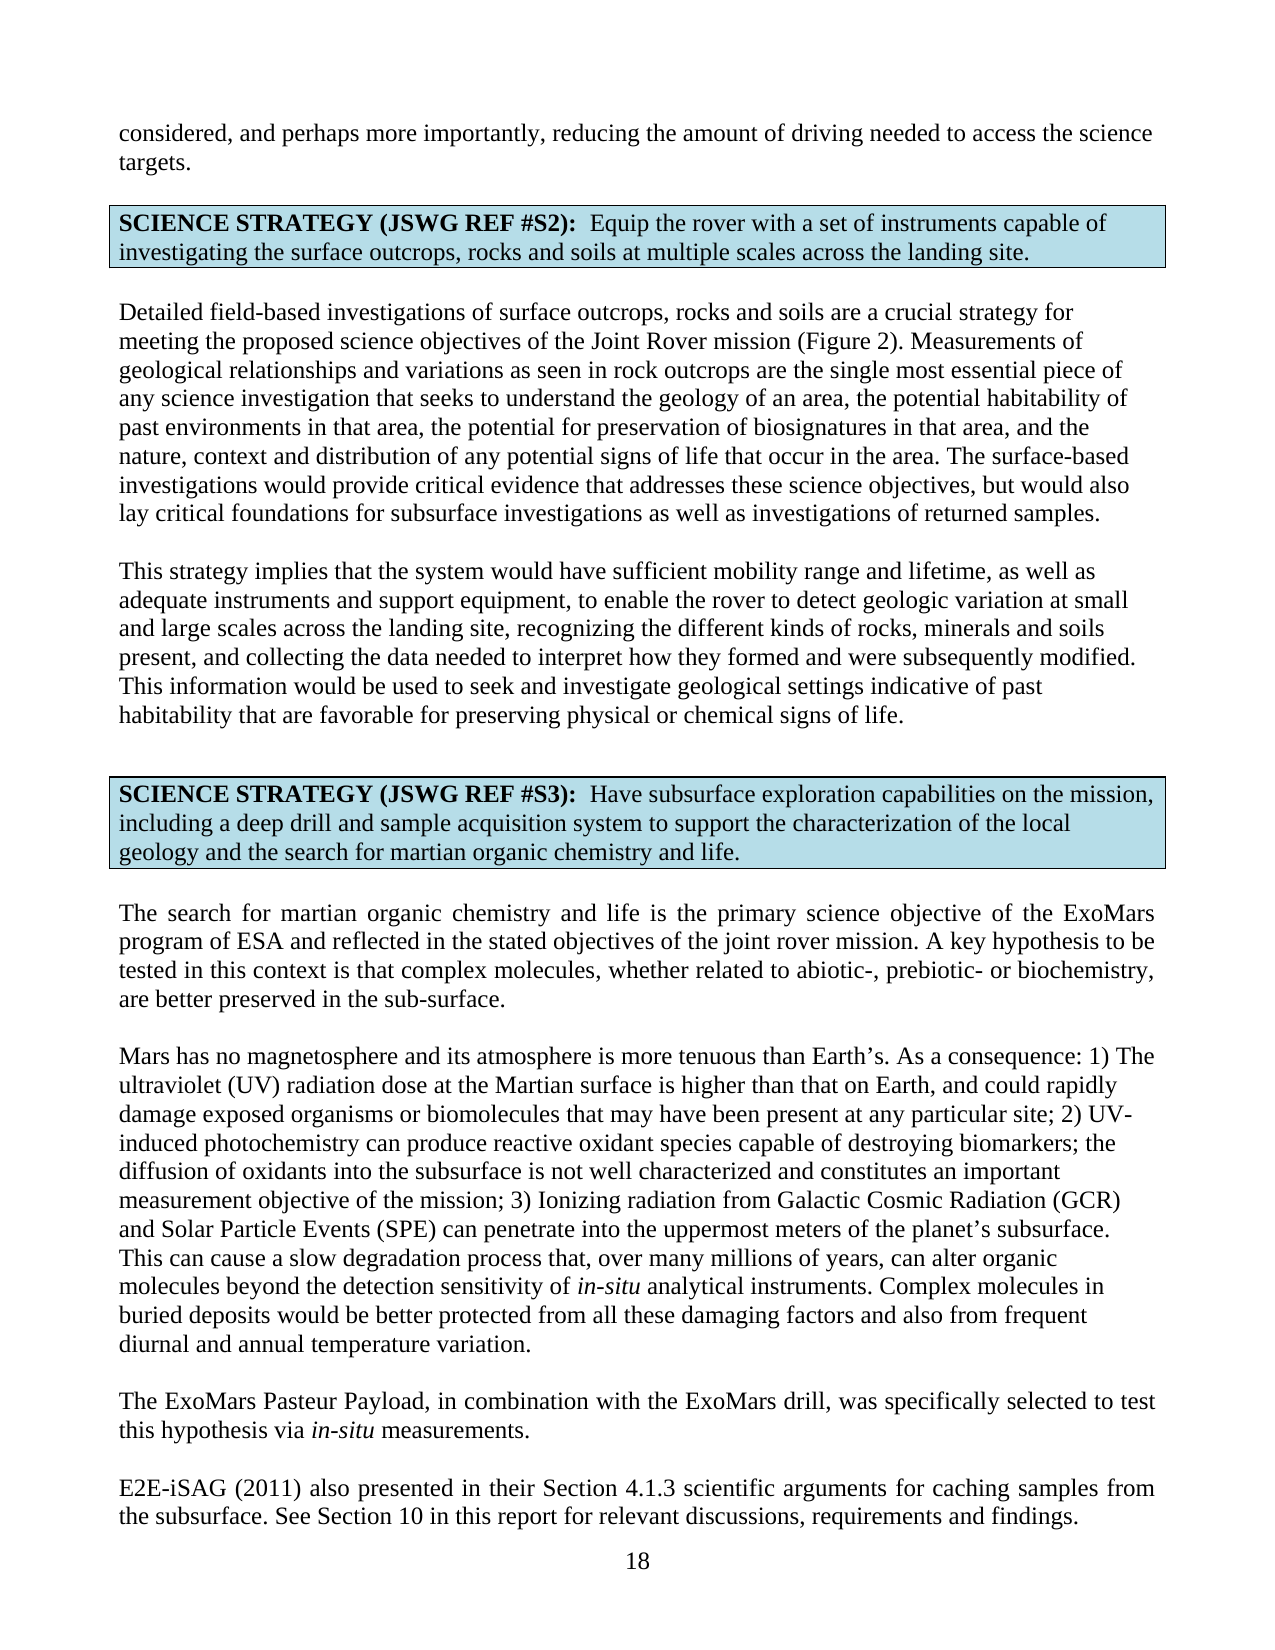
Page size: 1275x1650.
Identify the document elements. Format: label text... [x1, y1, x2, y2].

text SCIENCE STRATEGY (JSWG REF #S3): Have subsurface exploration capabilities on the mission, including a deep drill and sample acquisition system to support the characterization of the local geology and the search for martian organic chemistry and life. [110, 778, 1165, 868]
text Detailed field-based investigations of surface outcrops, rocks and soils are a crucial strategy for meeting the proposed science objectives of the Joint Rover mission (Figure 2). Measurements of geological relationships and variations as seen in rock outcrops are the single most essential piece of any science investigation that seeks to understand the geology of an area, the potential habitability of past environments in that area, the potential for preservation of biosignatures in that area, and the nature, context and distribution of any potential signs of life that occur in the area. The surface-based investigations would provide critical evidence that addresses these science objectives, but would also lay critical foundations for subsurface investigations as well as investigations of returned samples. [118, 297, 1156, 527]
text The ExoMars Pasteur Payload, in combination with the ExoMars drill, was specifically selected to test this hypothesis via in-situ measurements. [118, 1386, 1156, 1444]
text Mars has no magnetosphere and its atmosphere is more tenuous than Earth’s. As a consequence: 1) The ultraviolet (UV) radiation dose at the Martian surface is higher than that on Earth, and could rapidly damage exposed organisms or biomolecules that may have been present at any particular site; 2) UV-induced photochemistry can produce reactive oxidant species capable of destroying biomarkers; the diffusion of oxidants into the subsurface is not well characterized and constitutes an important measurement objective of the mission; 3) Ionizing radiation from Galactic Cosmic Radiation (GCR) and Solar Particle Events (SPE) can penetrate into the uppermost meters of the planet’s subsurface. This can cause a slow degradation process that, over many millions of years, can alter organic molecules beyond the detection sensitivity of in-situ analytical instruments. Complex molecules in buried deposits would be better protected from all these damaging factors and also from frequent diurnal and annual temperature variation. [118, 1041, 1156, 1358]
text The search for martian organic chemistry and life is the primary science objective of the ExoMars program of ESA and reflected in the stated objectives of the joint rover mission. A key hypothesis to be tested in this context is that complex molecules, whether related to abiotic-, prebiotic- or biochemistry, are better preserved in the sub-surface. [118, 898, 1156, 1013]
text This strategy implies that the system would have sufficient mobility range and lifetime, as well as adequate instruments and support equipment, to enable the rover to detect geologic variation at small and large scales across the landing site, recognizing the different kinds of rocks, minerals and soils present, and collecting the data needed to interpret how they formed and were subsequently modified. This information would be used to seek and investigate geological settings indicative of past habitability that are favorable for preserving physical or chemical signs of life. [118, 556, 1156, 728]
text E2E-iSAG (2011) also presented in their Section 4.1.3 scientific arguments for caching samples from the subsurface. See Section 10 in this report for relevant discussions, requirements and findings. [118, 1473, 1156, 1530]
text SCIENCE STRATEGY (JSWG REF #S2): Equip the rover with a set of instruments capable of investigating the surface outcrops, rocks and soils at multiple scales across the landing site. [110, 206, 1165, 267]
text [118, 118, 1156, 176]
